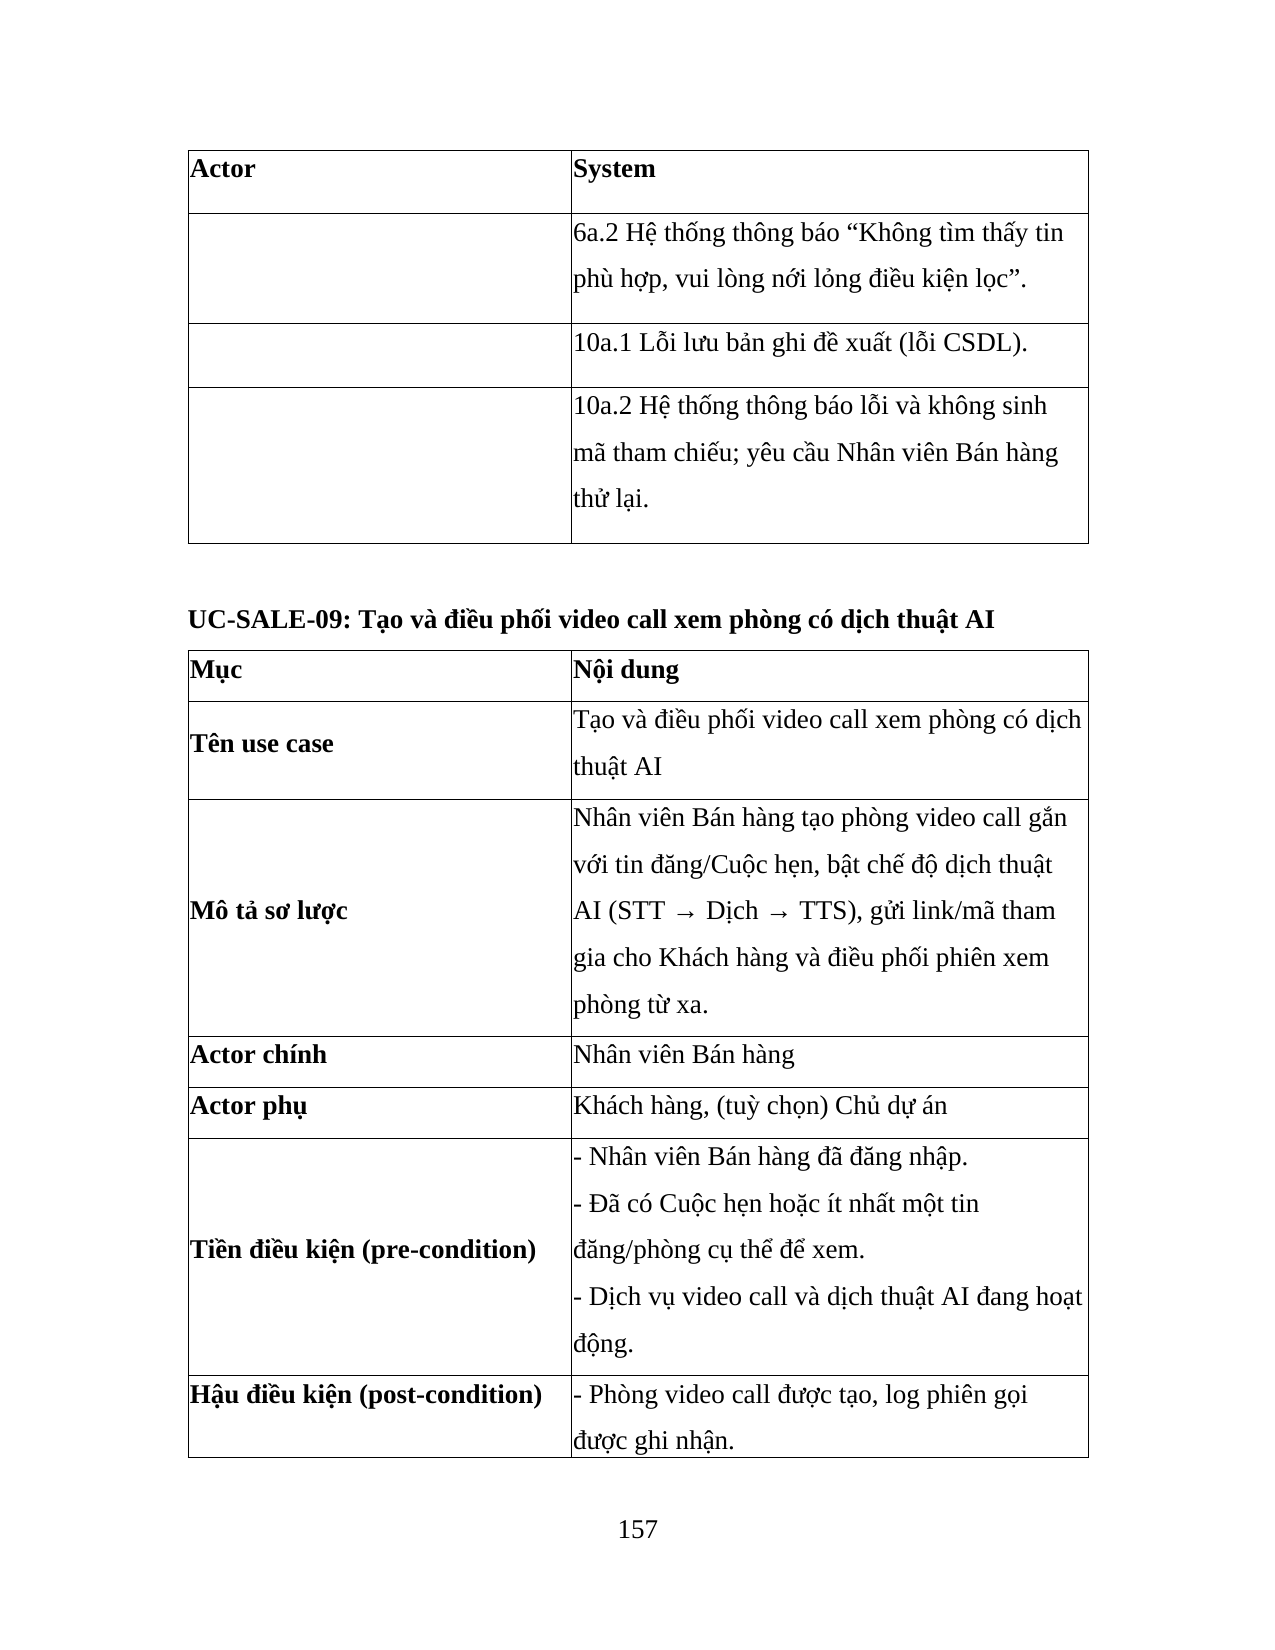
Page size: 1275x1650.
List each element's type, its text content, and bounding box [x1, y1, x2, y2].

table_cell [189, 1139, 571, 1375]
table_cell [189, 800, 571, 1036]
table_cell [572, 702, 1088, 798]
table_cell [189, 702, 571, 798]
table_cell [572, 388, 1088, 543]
text UC-SALE-09: Tạo và điều phối video call xem phòng có dịch thuật AI [187, 603, 1087, 635]
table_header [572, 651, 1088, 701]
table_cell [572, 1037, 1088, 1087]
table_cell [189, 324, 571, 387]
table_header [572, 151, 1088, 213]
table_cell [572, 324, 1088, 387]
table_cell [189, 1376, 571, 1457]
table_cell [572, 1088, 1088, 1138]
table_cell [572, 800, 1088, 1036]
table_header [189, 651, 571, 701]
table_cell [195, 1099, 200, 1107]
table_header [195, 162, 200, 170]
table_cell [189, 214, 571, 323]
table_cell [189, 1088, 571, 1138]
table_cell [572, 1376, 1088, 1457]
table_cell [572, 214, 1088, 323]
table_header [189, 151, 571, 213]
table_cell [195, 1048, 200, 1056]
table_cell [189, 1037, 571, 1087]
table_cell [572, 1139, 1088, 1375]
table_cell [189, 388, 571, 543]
